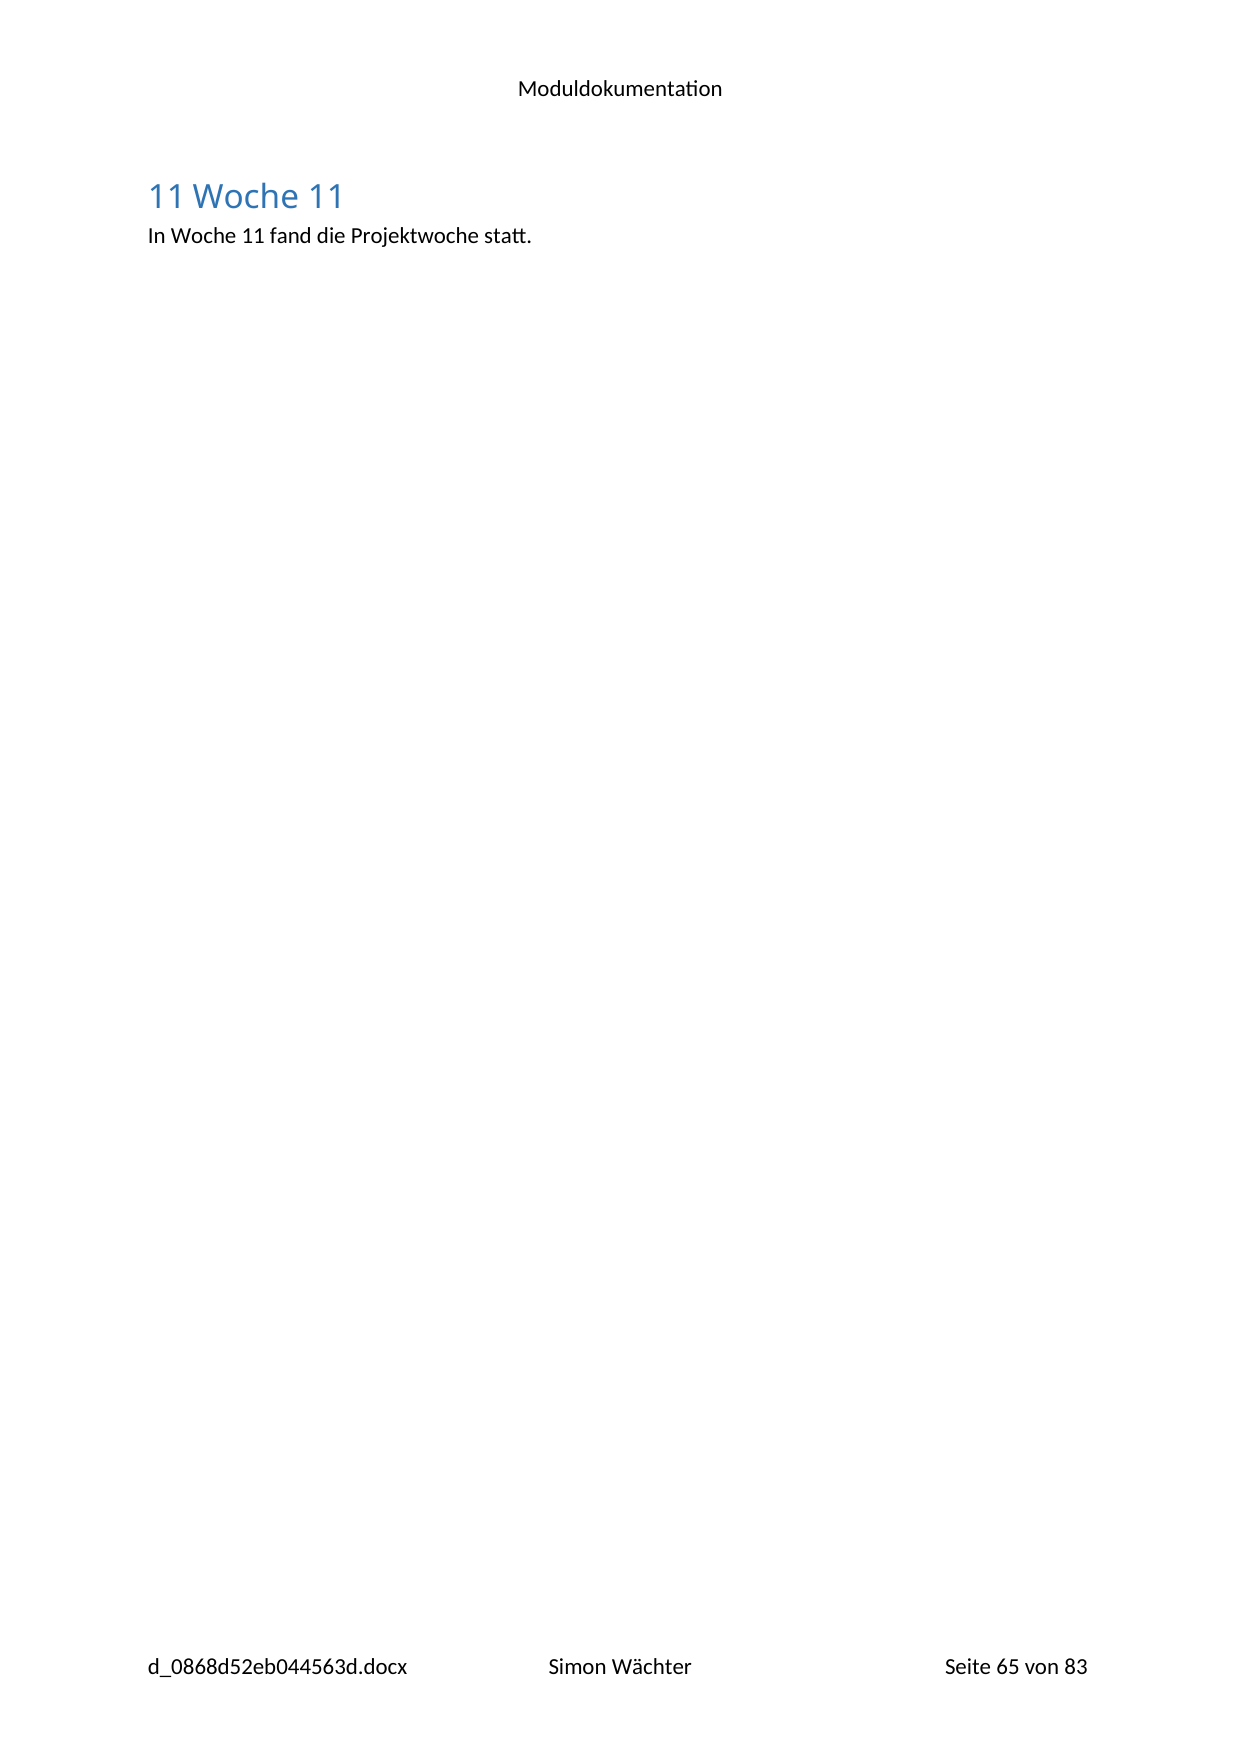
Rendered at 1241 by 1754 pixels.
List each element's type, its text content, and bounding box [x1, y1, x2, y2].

text In Woche 11 fand die Projektwoche statt. [148, 222, 1093, 249]
subtitle Woche 11 [148, 173, 1093, 218]
